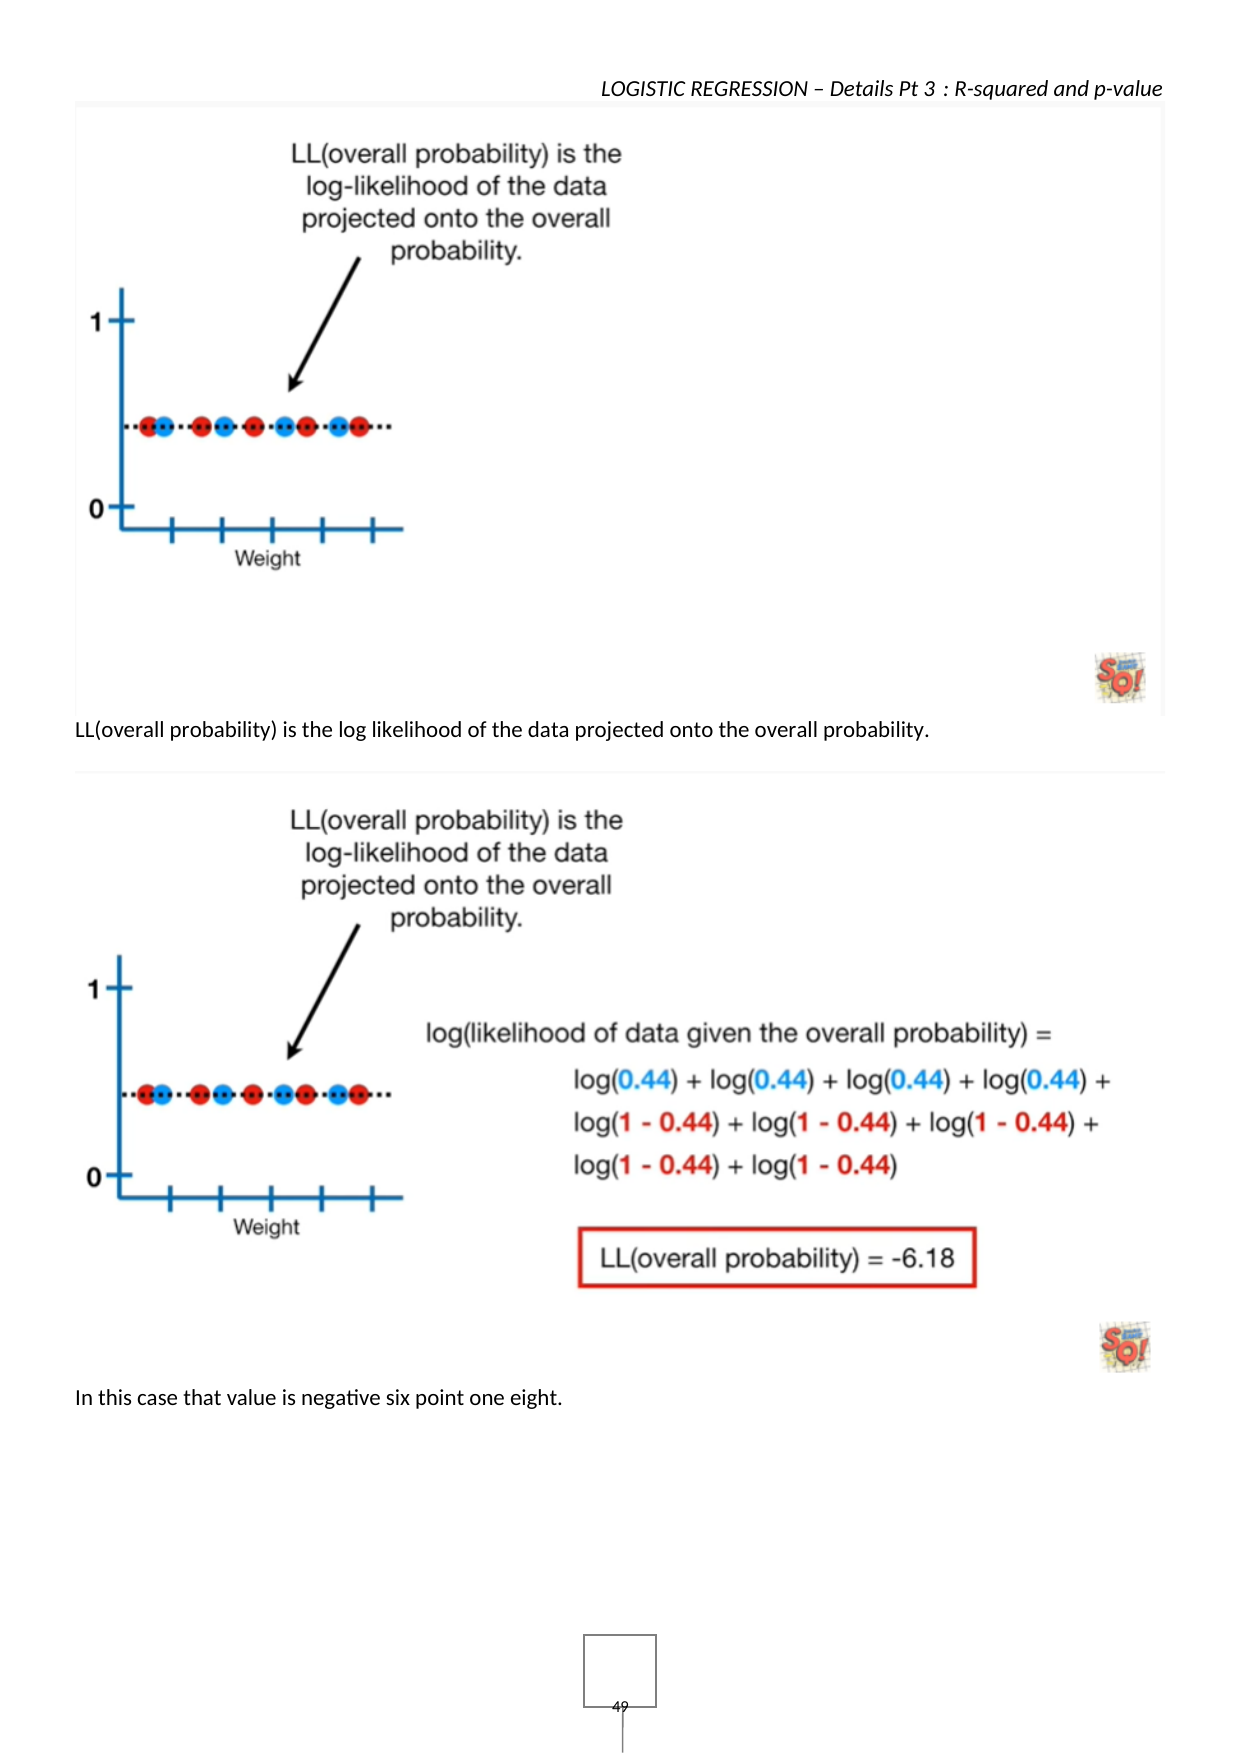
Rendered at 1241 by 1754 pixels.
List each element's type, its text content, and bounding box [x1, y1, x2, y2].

text In this case that value is negative six point one eight. [75, 1383, 1165, 1411]
text LL(overall probability) is the log likelihood of the data projected onto the overall probability. [75, 716, 1165, 743]
picture [75, 101, 1166, 716]
picture [75, 771, 1166, 1383]
